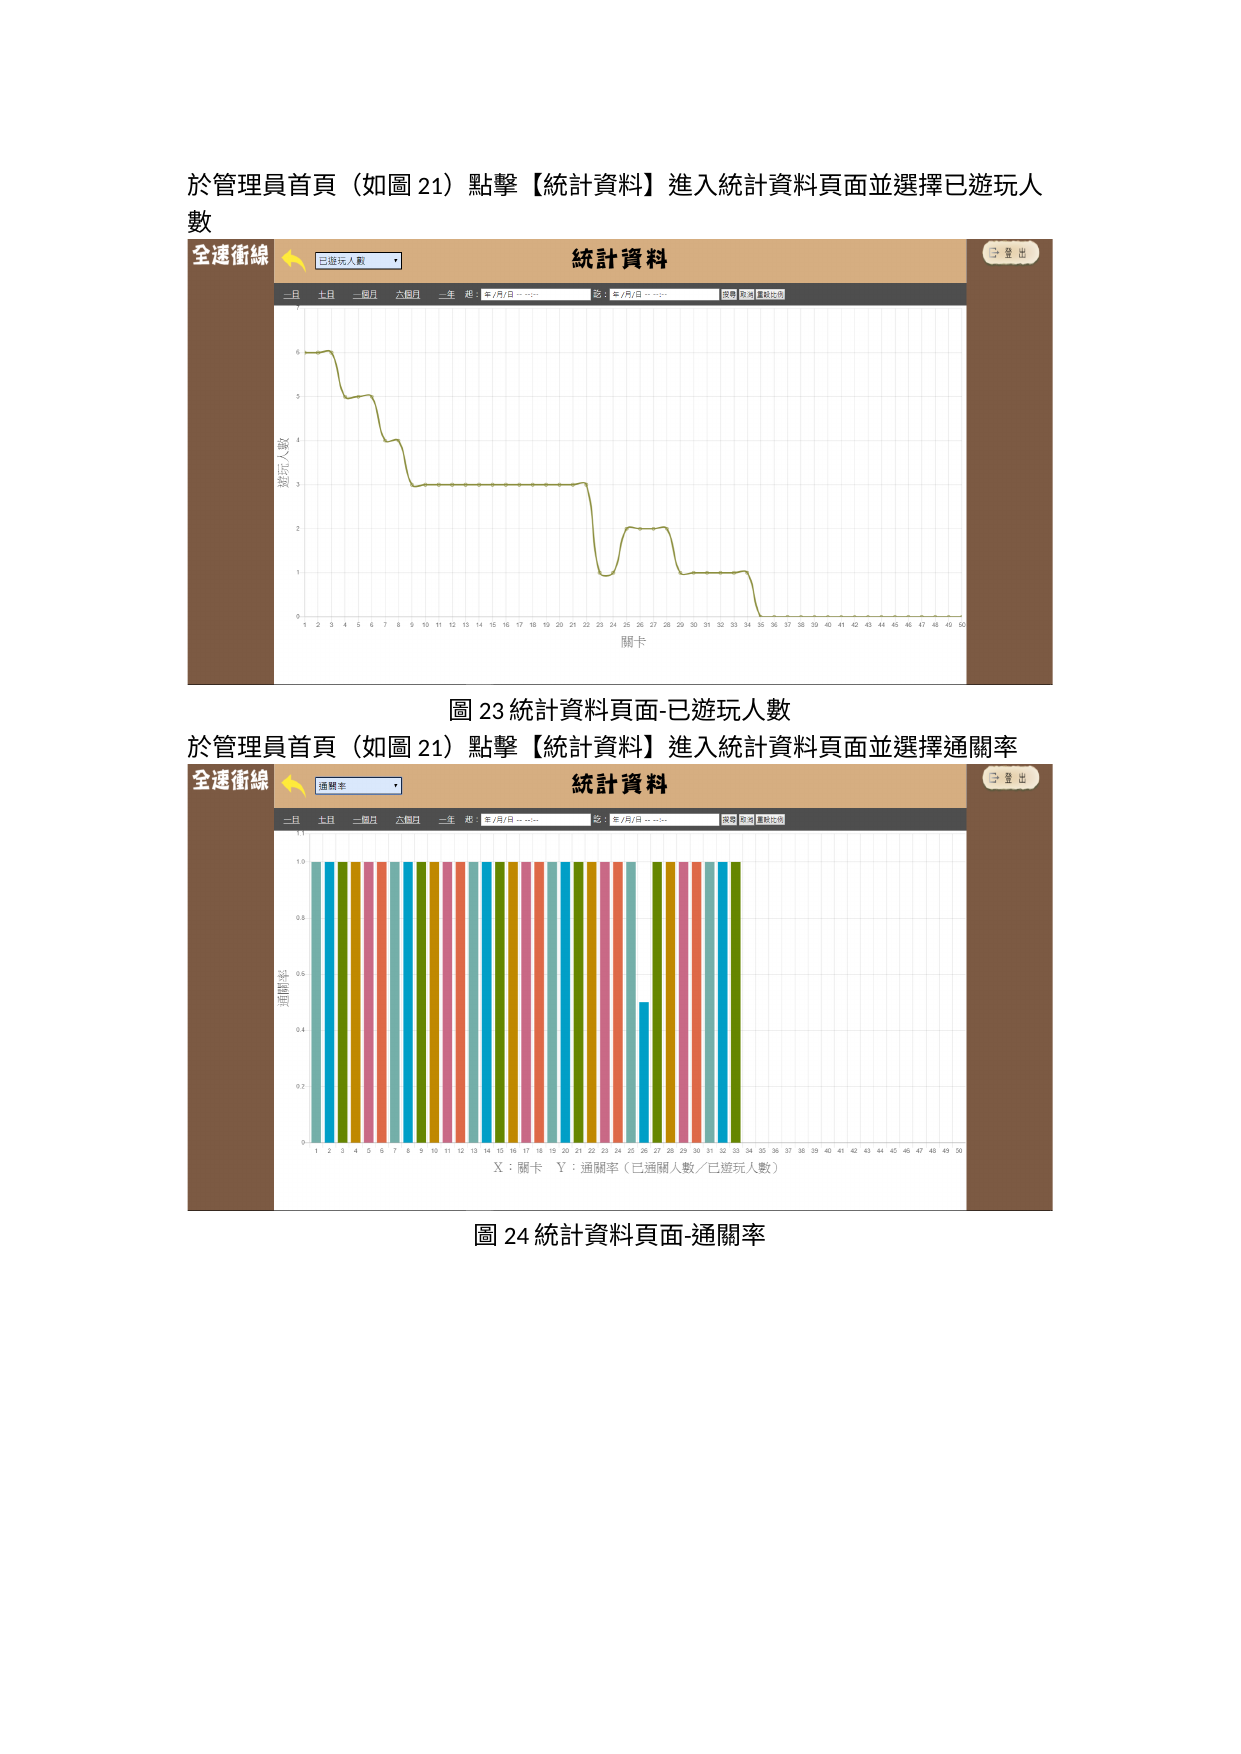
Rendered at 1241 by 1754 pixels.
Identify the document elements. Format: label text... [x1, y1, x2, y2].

text 於管理員首頁（如圖21）點擊【統計資料】進入統計資料頁面並選擇已遊玩人數 [187, 164, 1053, 239]
picture [187, 764, 1053, 1211]
text 圖23統計資料頁面-已遊玩人數 [187, 689, 1053, 727]
text 於管理員首頁（如圖21）點擊【統計資料】進入統計資料頁面並選擇通關率 [187, 727, 1053, 764]
text 圖24統計資料頁面-通關率 [187, 1214, 1053, 1252]
picture [187, 239, 1053, 685]
